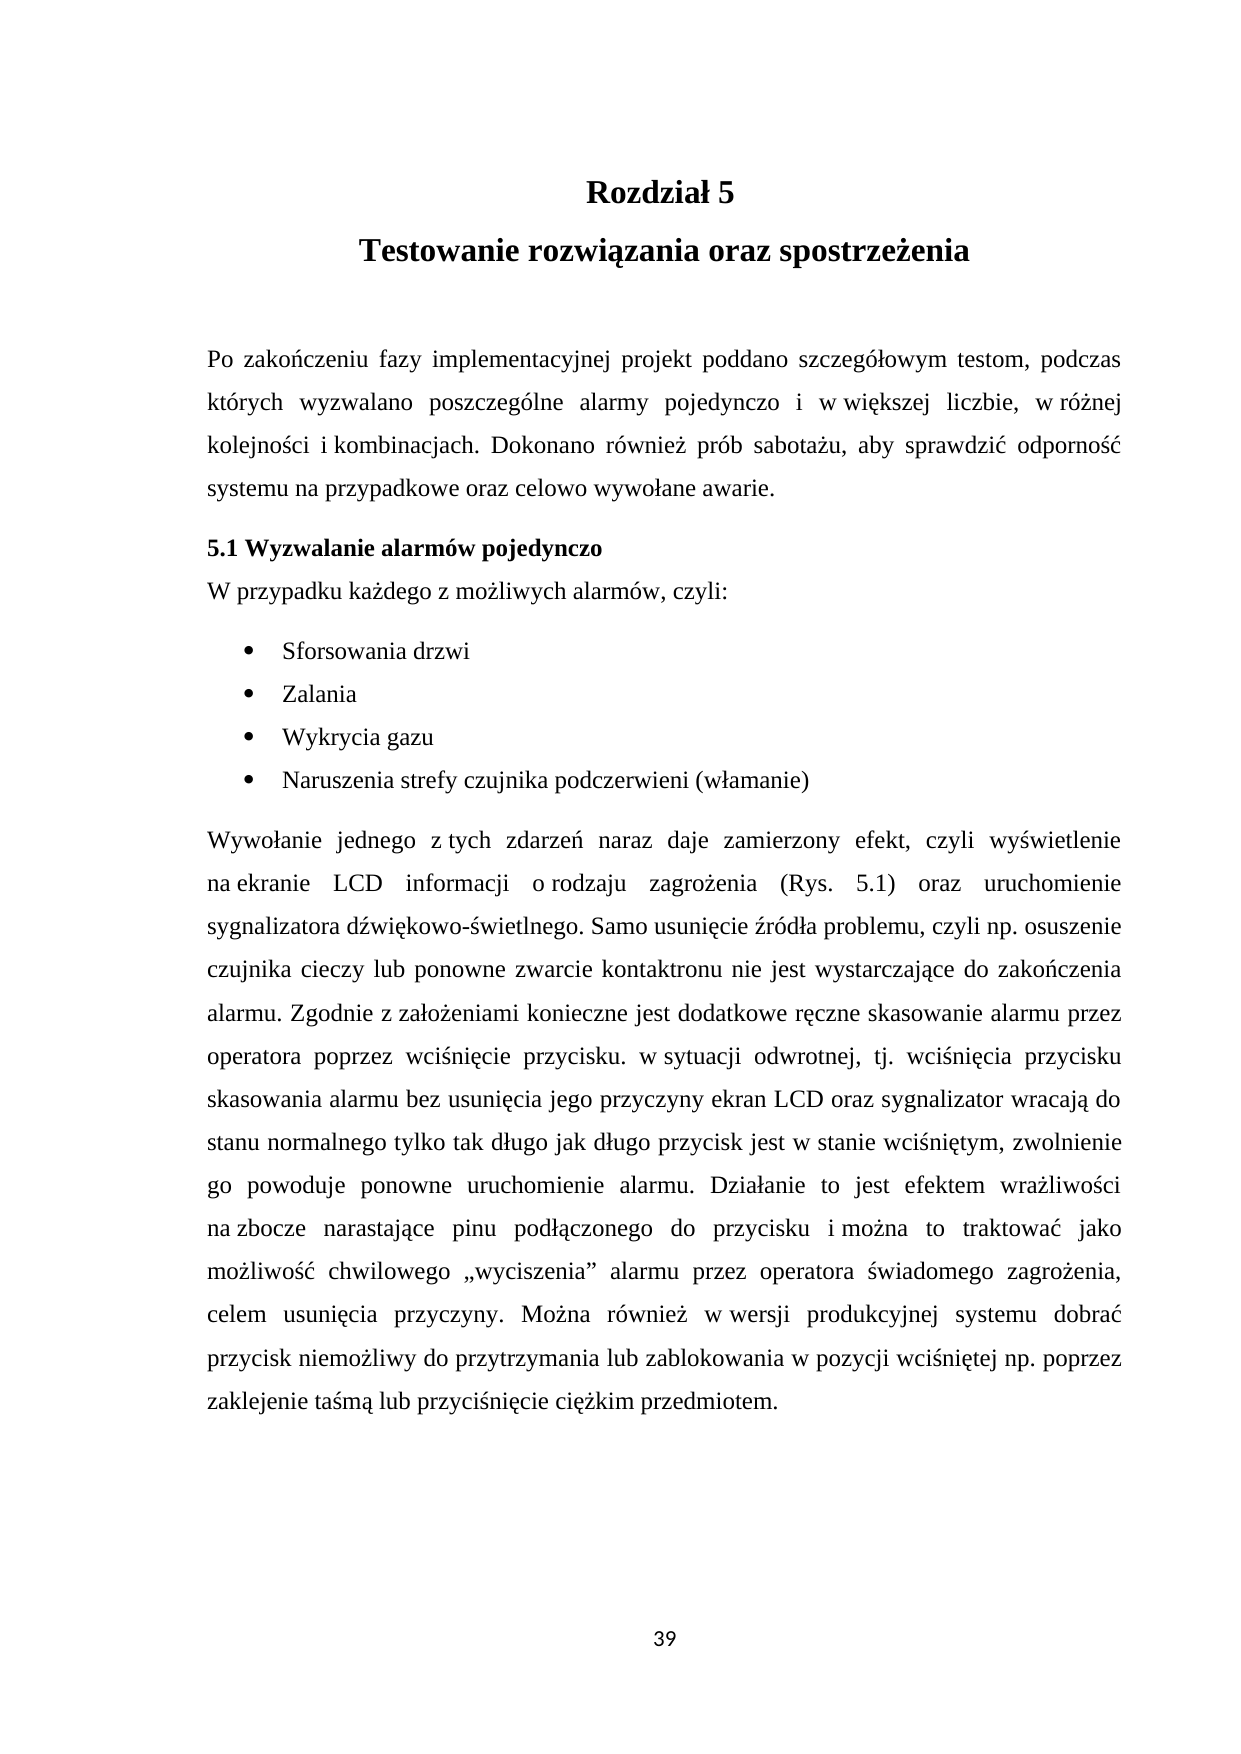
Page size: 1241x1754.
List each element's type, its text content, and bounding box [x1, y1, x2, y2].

list Wykrycia gazu [244, 722, 1122, 751]
list Sforsowania drzwi [244, 636, 1122, 665]
text Po zakończeniu fazy implementacyjnej projekt poddano szczegółowym testom, podczas których wyzwalano poszczególne alarmy pojedynczo i w większej liczbie, w różnej kolejności i kombinacjach. Dokonano również prób sabotażu, aby sprawdzić odporność systemu na przypadkowe oraz celowo wywołane awarie. [207, 344, 1122, 502]
subtitle 5.1 Wyzwalanie alarmów pojedynczo [207, 533, 1122, 562]
list Zalania [244, 679, 1122, 708]
text Wywołanie jednego z tych zdarzeń naraz daje zamierzony efekt, czyli wyświetlenie na ekranie LCD informacji o rodzaju zagrożenia (Rys. 5.1) oraz uruchomienie sygnalizatora dźwiękowo-świetlnego. Samo usunięcie źródła problemu, czyli np. osuszenie czujnika cieczy lub ponowne zwarcie kontaktronu nie jest wystarczające do zakończenia alarmu. Zgodnie z założeniami konieczne jest dodatkowe ręczne skasowanie alarmu przez operatora poprzez wciśnięcie przycisku. w sytuacji odwrotnej, tj. wciśnięcia przycisku skasowania alarmu bez usunięcia jego przyczyny ekran LCD oraz sygnalizator wracają do stanu normalnego tylko tak długo jak długo przycisk jest w stanie wciśniętym, zwolnienie go powoduje ponowne uruchomienie alarmu. Działanie to jest efektem wrażliwości na zbocze narastające pinu podłączonego do przycisku i można to traktować jako możliwość chwilowego „wyciszenia” alarmu przez operatora świadomego zagrożenia, celem usunięcia przyczyny. Można również w wersji produkcyjnej systemu dobrać przycisk niemożliwy do przytrzymania lub zablokowania w pozycji wciśniętej np. poprzez zaklejenie taśmą lub przyciśnięcie ciężkim przedmiotem. [207, 825, 1122, 1414]
subtitle Rozdział 5 Testowanie rozwiązania oraz spostrzeżenia [207, 173, 1122, 268]
list Naruszenia strefy czujnika podczerwieni (włamanie) [244, 765, 1122, 794]
text W przypadku każdego z możliwych alarmów, czyli: [207, 576, 1122, 605]
